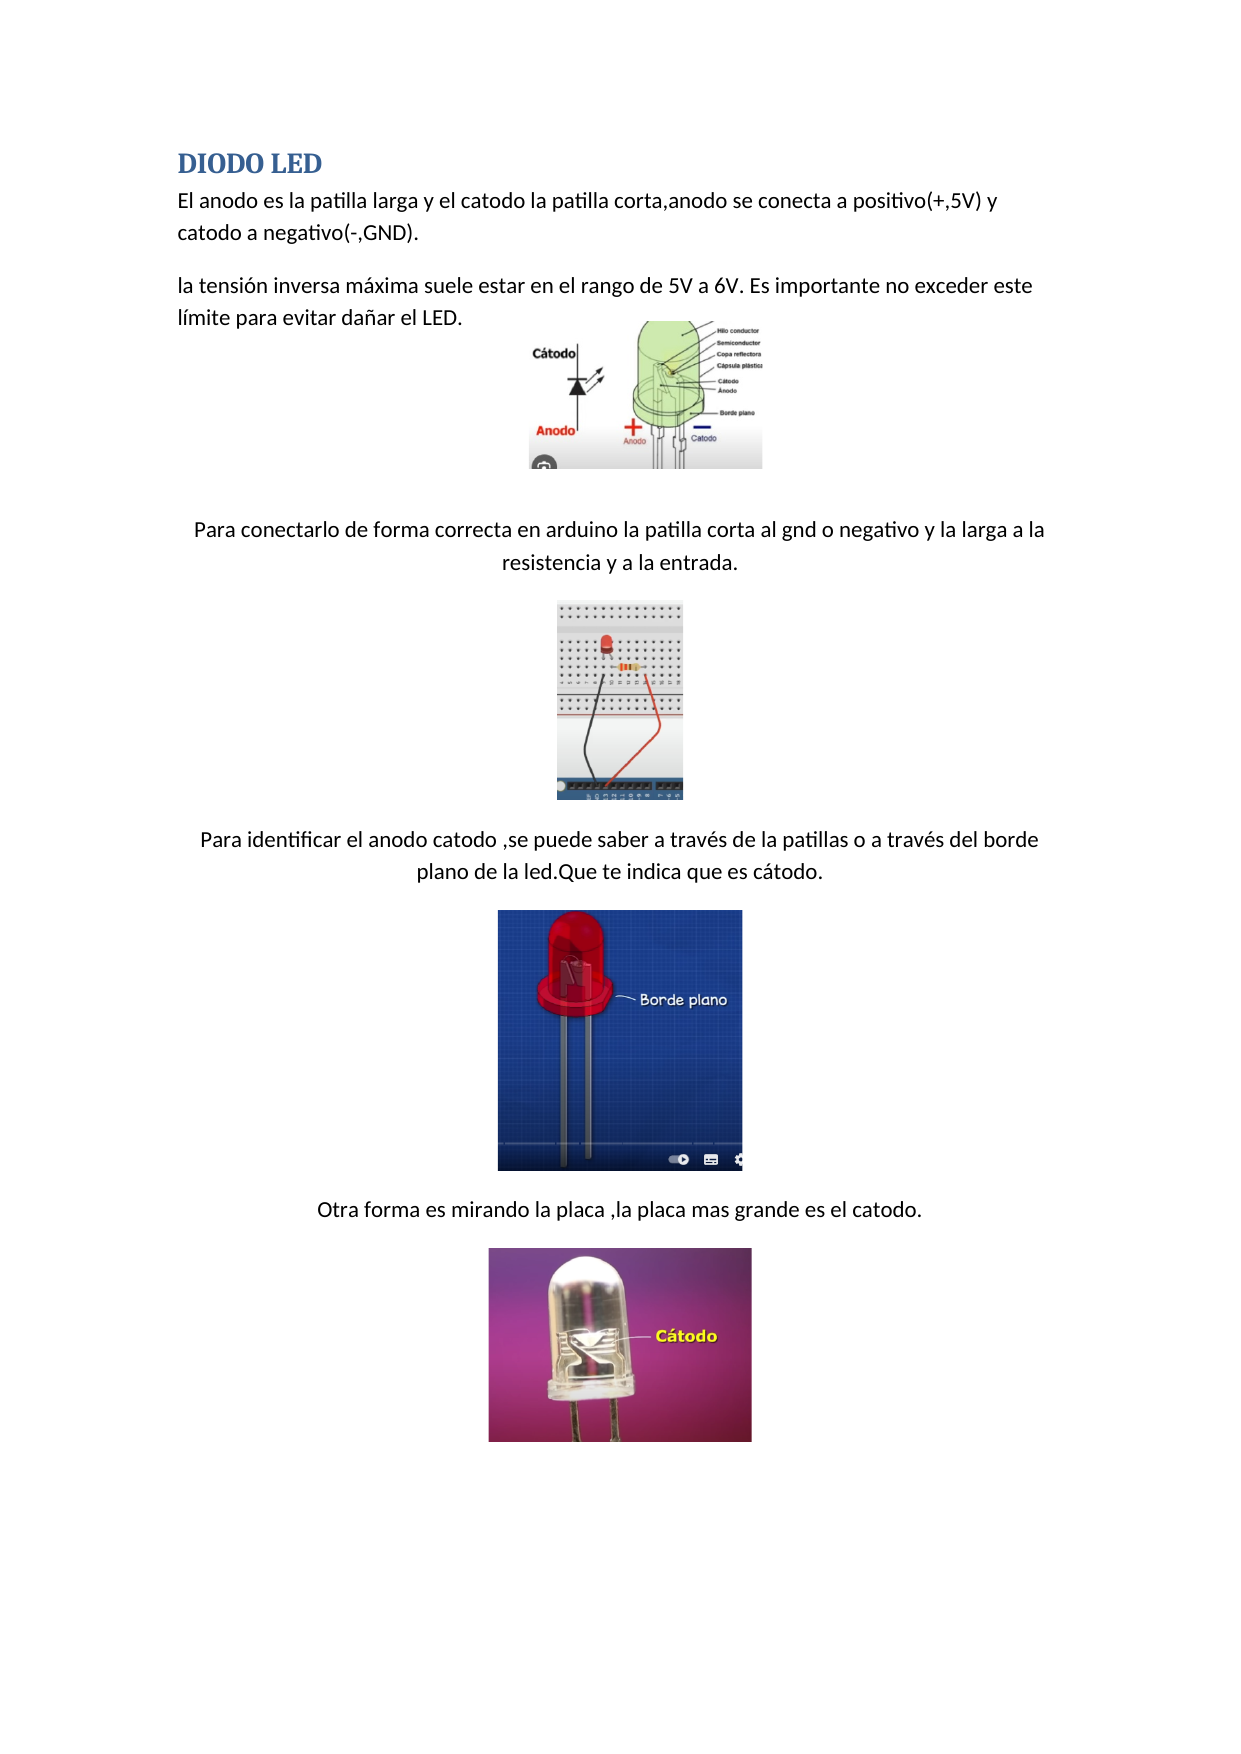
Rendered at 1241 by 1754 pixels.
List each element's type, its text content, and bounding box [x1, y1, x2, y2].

picture [528, 321, 763, 469]
picture [497, 910, 743, 1171]
picture [557, 600, 684, 800]
text Para identificar el anodo catodo ,se puede saber a través de la patillas o a través del borde plano de la led.Que te indica que es cátodo. [177, 825, 1063, 885]
text Otra forma es mirando la placa ,la placa mas grande es el catodo. [177, 1196, 1063, 1224]
picture [488, 1248, 752, 1442]
text El anodo es la patilla larga y el catodo la patilla corta,anodo se conecta a positivo(+,5V) y catodo a negativo(-,GND). [177, 186, 1063, 246]
text la tensión inversa máxima suele estar en el rango de 5V a 6V. Es importante no exceder este límite para evitar dañar el LED. [177, 271, 1063, 332]
subtitle DIODO LED [177, 148, 1063, 181]
text Para conectarlo de forma correcta en arduino la patilla corta al gnd o negativo y la larga a la resistencia y a la entrada. [177, 516, 1063, 576]
